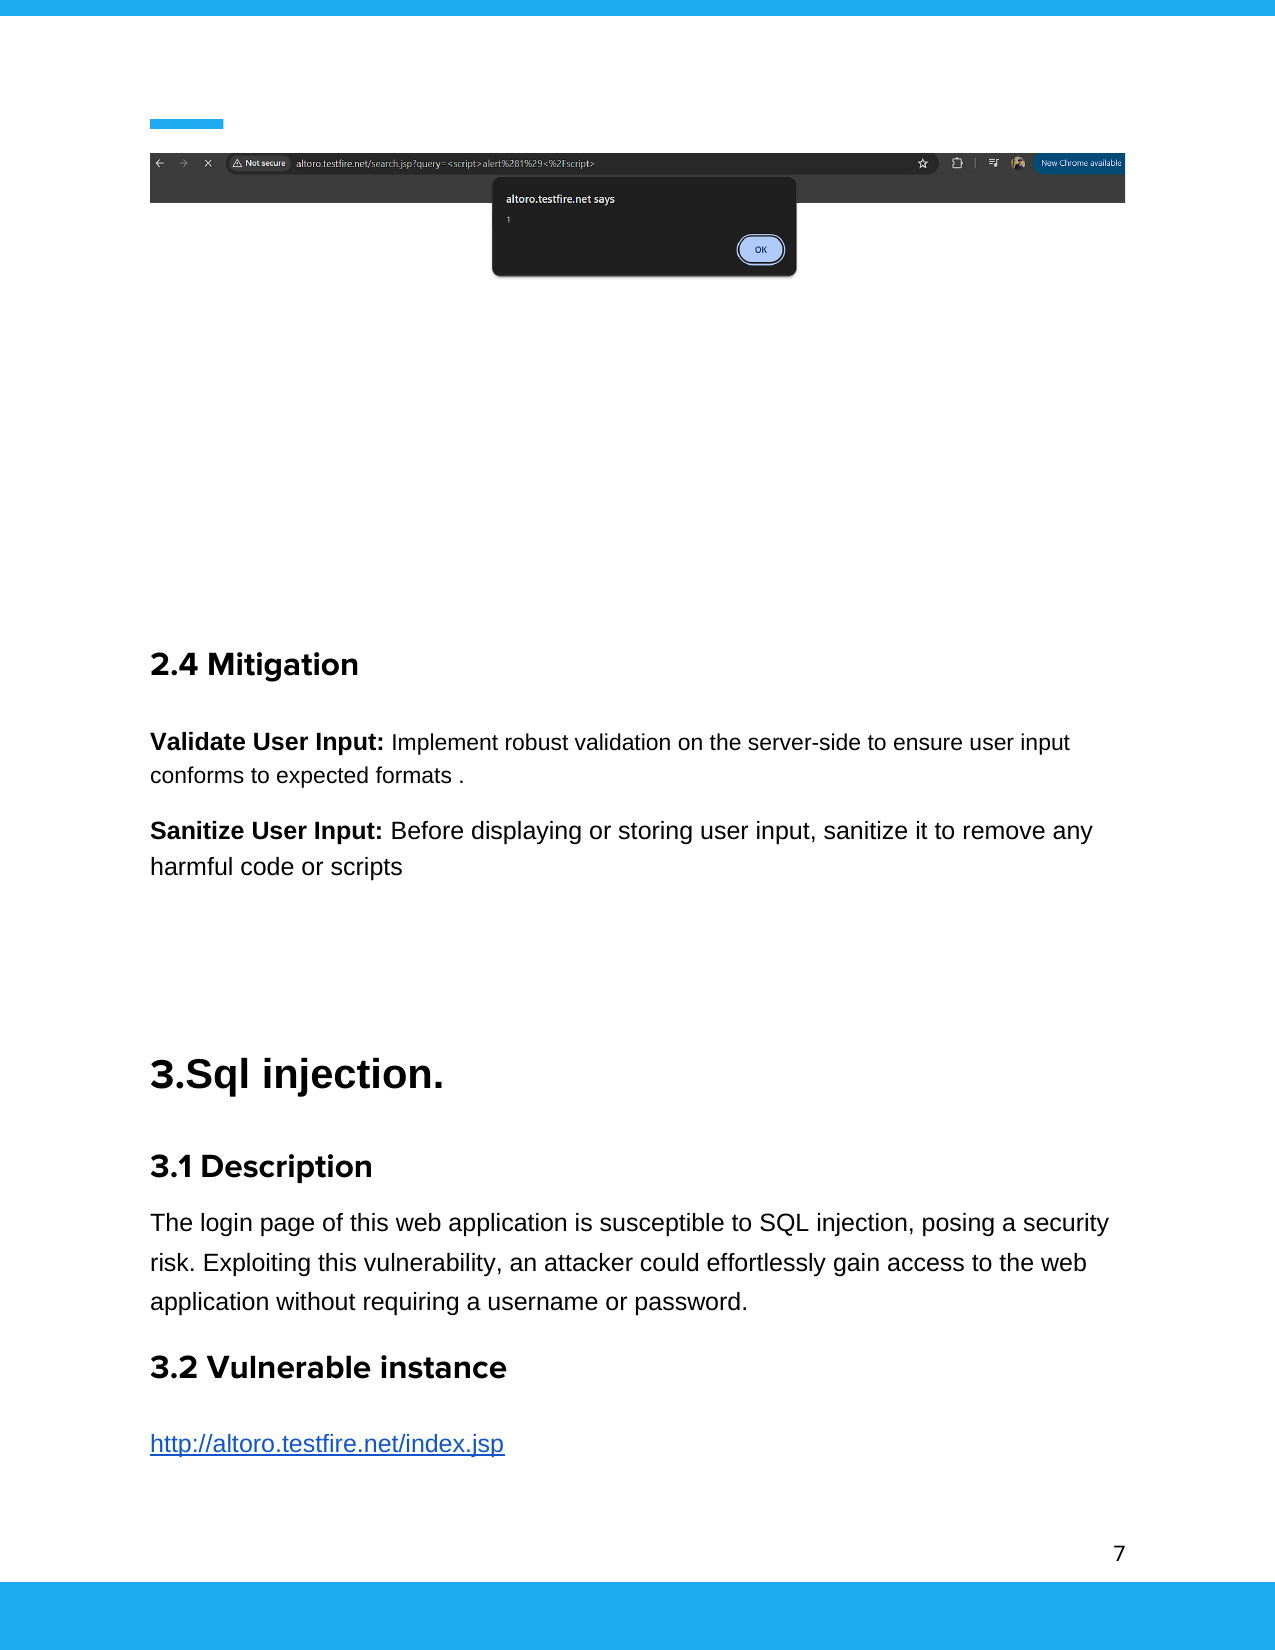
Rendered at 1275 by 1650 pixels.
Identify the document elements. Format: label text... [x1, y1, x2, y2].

text Sanitize User Input: Before displaying or storing user input, sanitize it to remove any harmful code or scripts [150, 816, 1125, 881]
text http://altoro.testfire.net/index.jsp [150, 1429, 1125, 1458]
picture [0, 0, 1275, 16]
text The login page of this web application is susceptible to SQL injection, posing a security risk. Exploiting this vulnerability, an attacker could effortlessly gain access to the web application without requiring a username or password. [150, 1208, 1125, 1316]
picture [150, 153, 1125, 548]
text Validate User Input: Implement robust validation on the server-side to ensure user input conforms to expected formats . [150, 727, 1125, 788]
picture [0, 1582, 1275, 1650]
subtitle 3.2 Vulnerable instance [150, 1348, 1125, 1388]
subtitle 2.4 Mitigation [150, 645, 1125, 686]
picture [150, 119, 224, 129]
subtitle 3.Sql injection. [150, 1049, 1125, 1101]
subtitle 3.1 Description [150, 1147, 1125, 1188]
